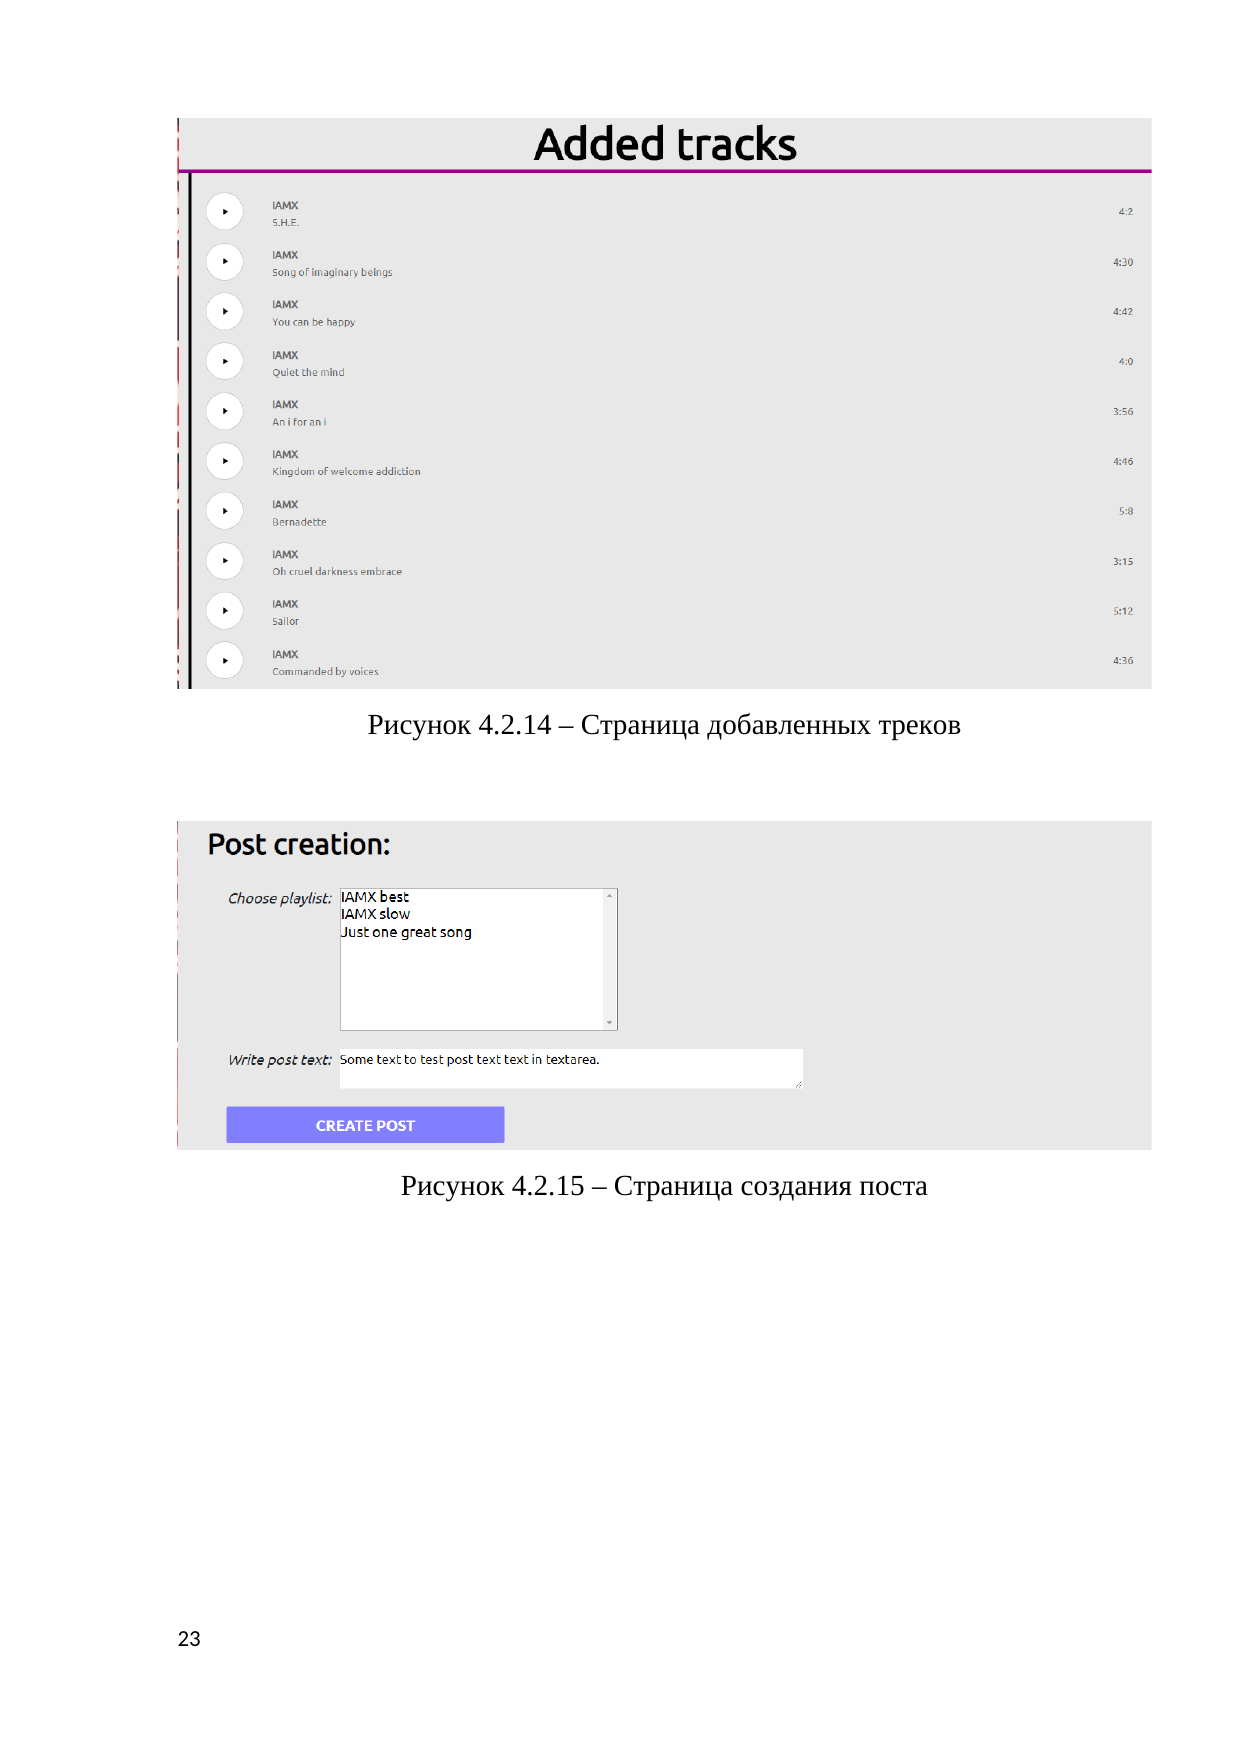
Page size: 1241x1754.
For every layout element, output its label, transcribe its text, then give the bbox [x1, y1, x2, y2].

picture [177, 118, 1152, 689]
picture [177, 821, 1152, 1150]
